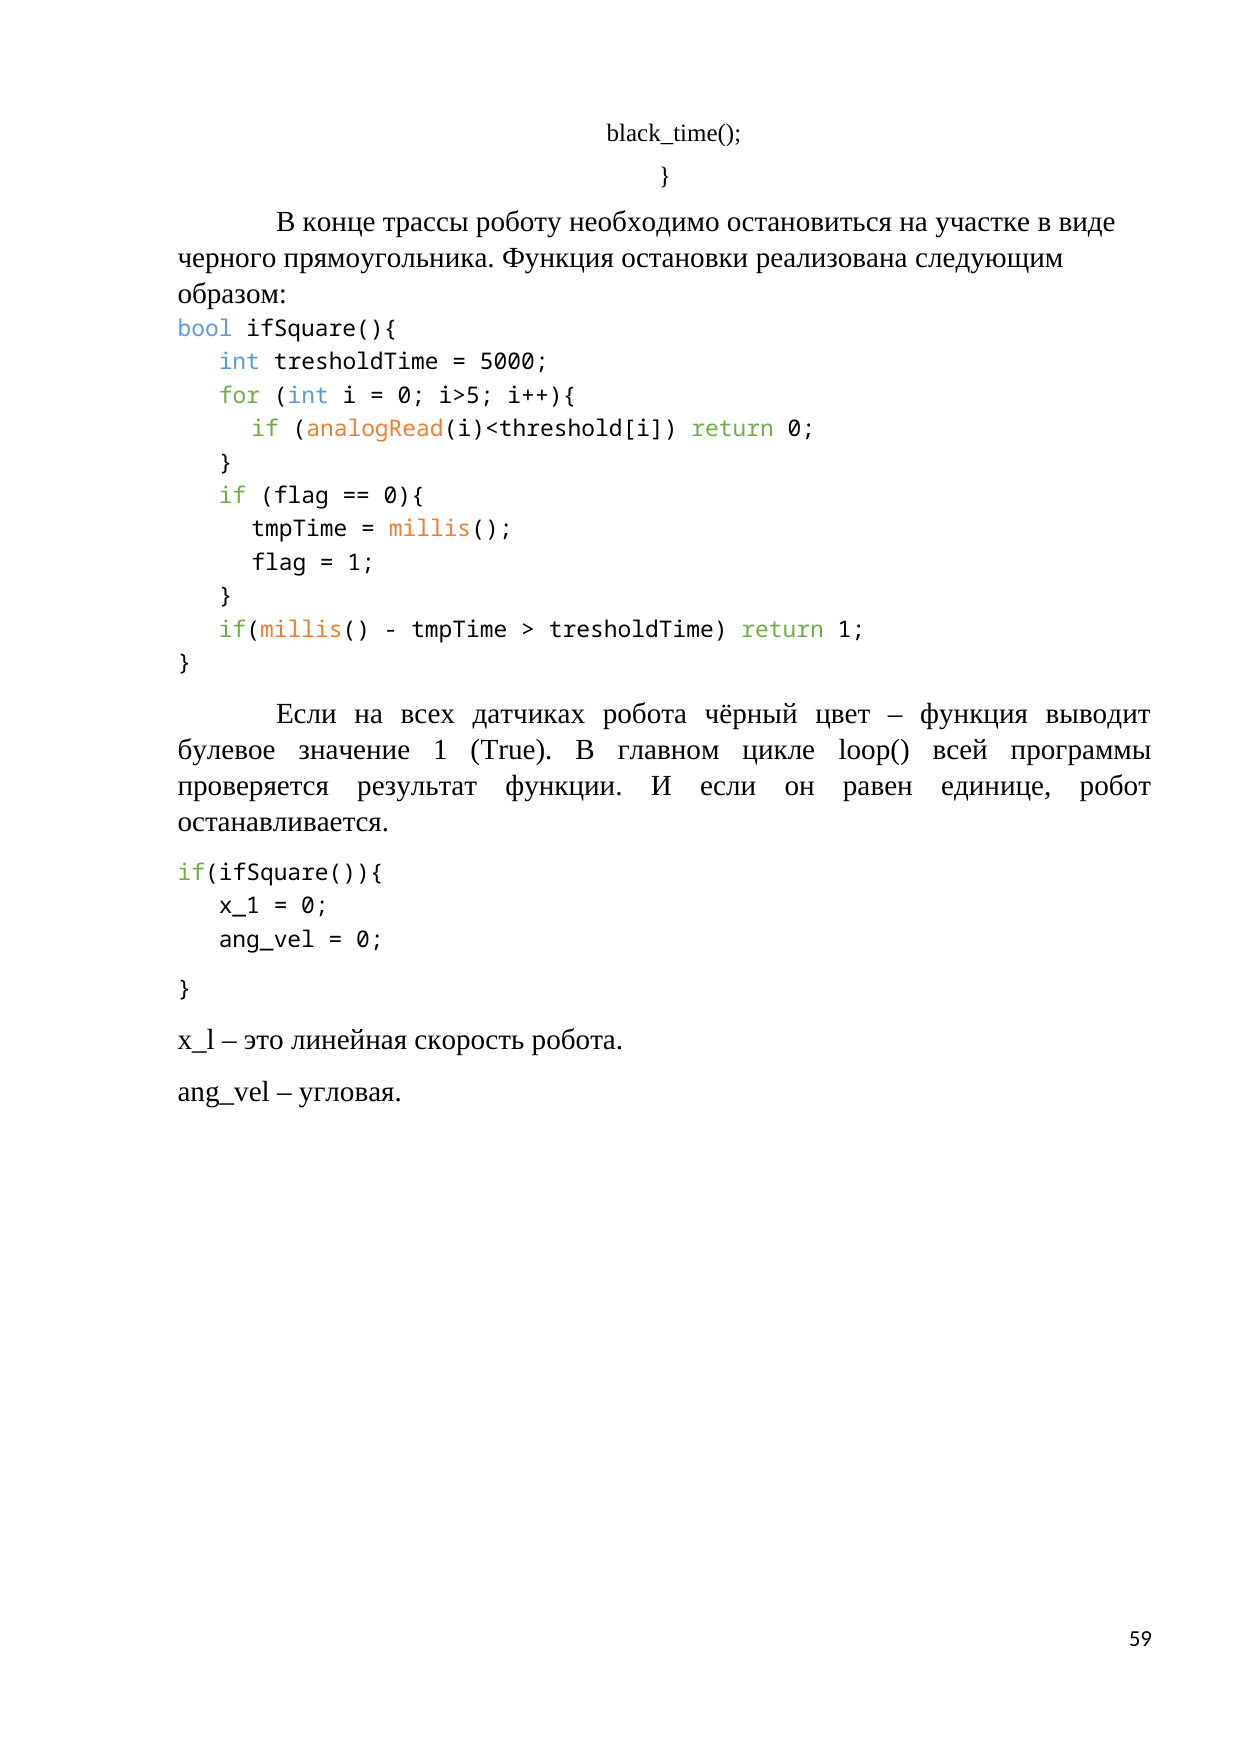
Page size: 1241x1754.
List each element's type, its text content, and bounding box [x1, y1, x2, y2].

text ang_vel – угловая. [177, 1074, 1152, 1108]
text if(ifSquare()){ x_1 = 0; ang_vel = 0; [177, 856, 1152, 954]
text } [177, 972, 1152, 1003]
text В конце трассы роботу необходимо остановиться на участке в виде черного прямоугольника. Функция остановки реализована следующим образом: bool ifSquare(){ int tresholdTime = 5000; for (int i = 0; i>5; i++){ if (analogRead(i)<threshold[i]) return 0; } if (flag == 0){ tmpTime = millis(); flag = 1; } if(millis() - tmpTime > tresholdTime) return 1; } [177, 204, 1152, 677]
text Если на всех датчиках робота чёрный цвет – функция выводит булевое значение 1 (True). В главном цикле loop() всей программы проверяется результат функции. И если он равен единице, робот останавливается. [177, 696, 1152, 837]
text x_l – это линейная скорость робота. [177, 1022, 1152, 1056]
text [177, 118, 1152, 190]
